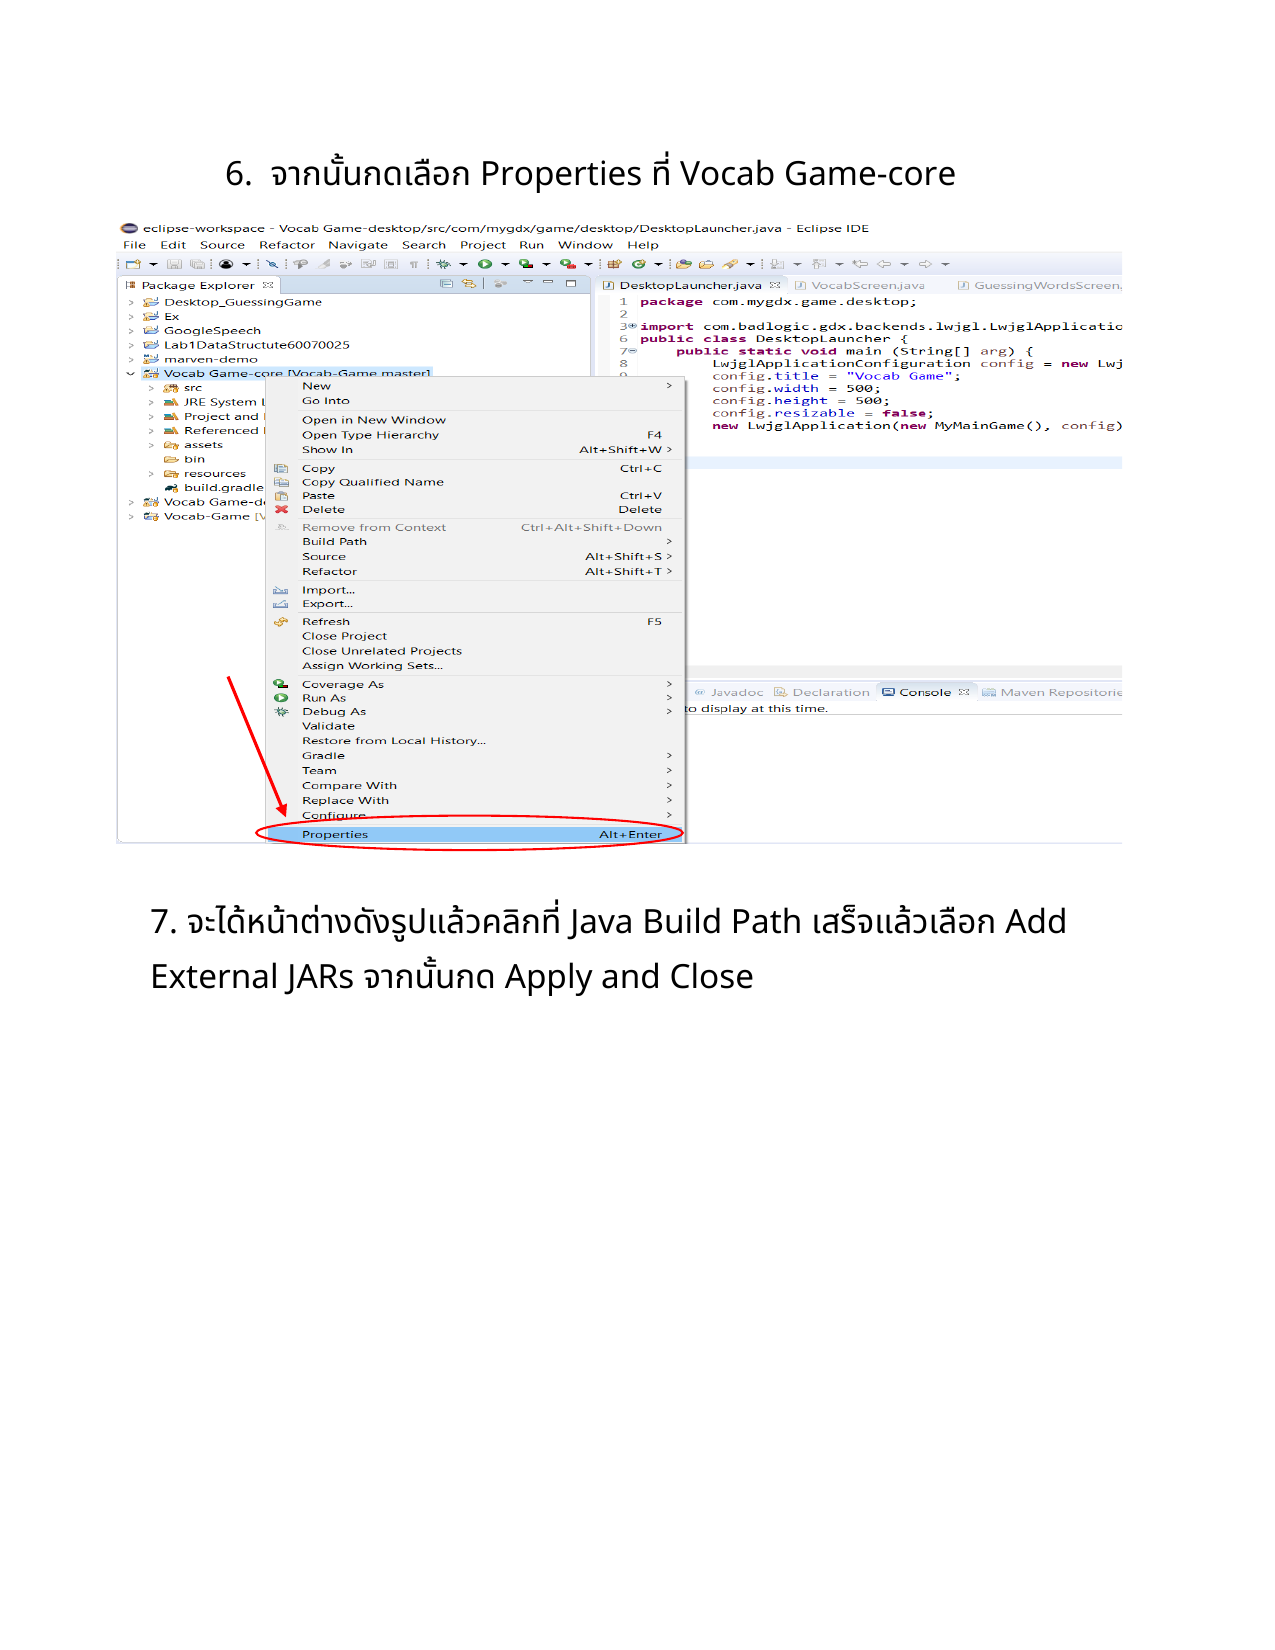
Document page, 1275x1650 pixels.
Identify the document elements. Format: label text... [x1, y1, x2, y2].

picture [259, 817, 680, 844]
picture [116, 219, 1122, 844]
text 7. จะได้หน้าต่างดังรูปแล้วคลิกที่ Java Build Path เสร็จแล้วเลือก Add External JARs จากนั้นกด Apply and Close [150, 898, 1125, 1003]
text 6. จากนั้นกดเลือก Properties ที่ Vocab Game-core [150, 150, 1125, 201]
